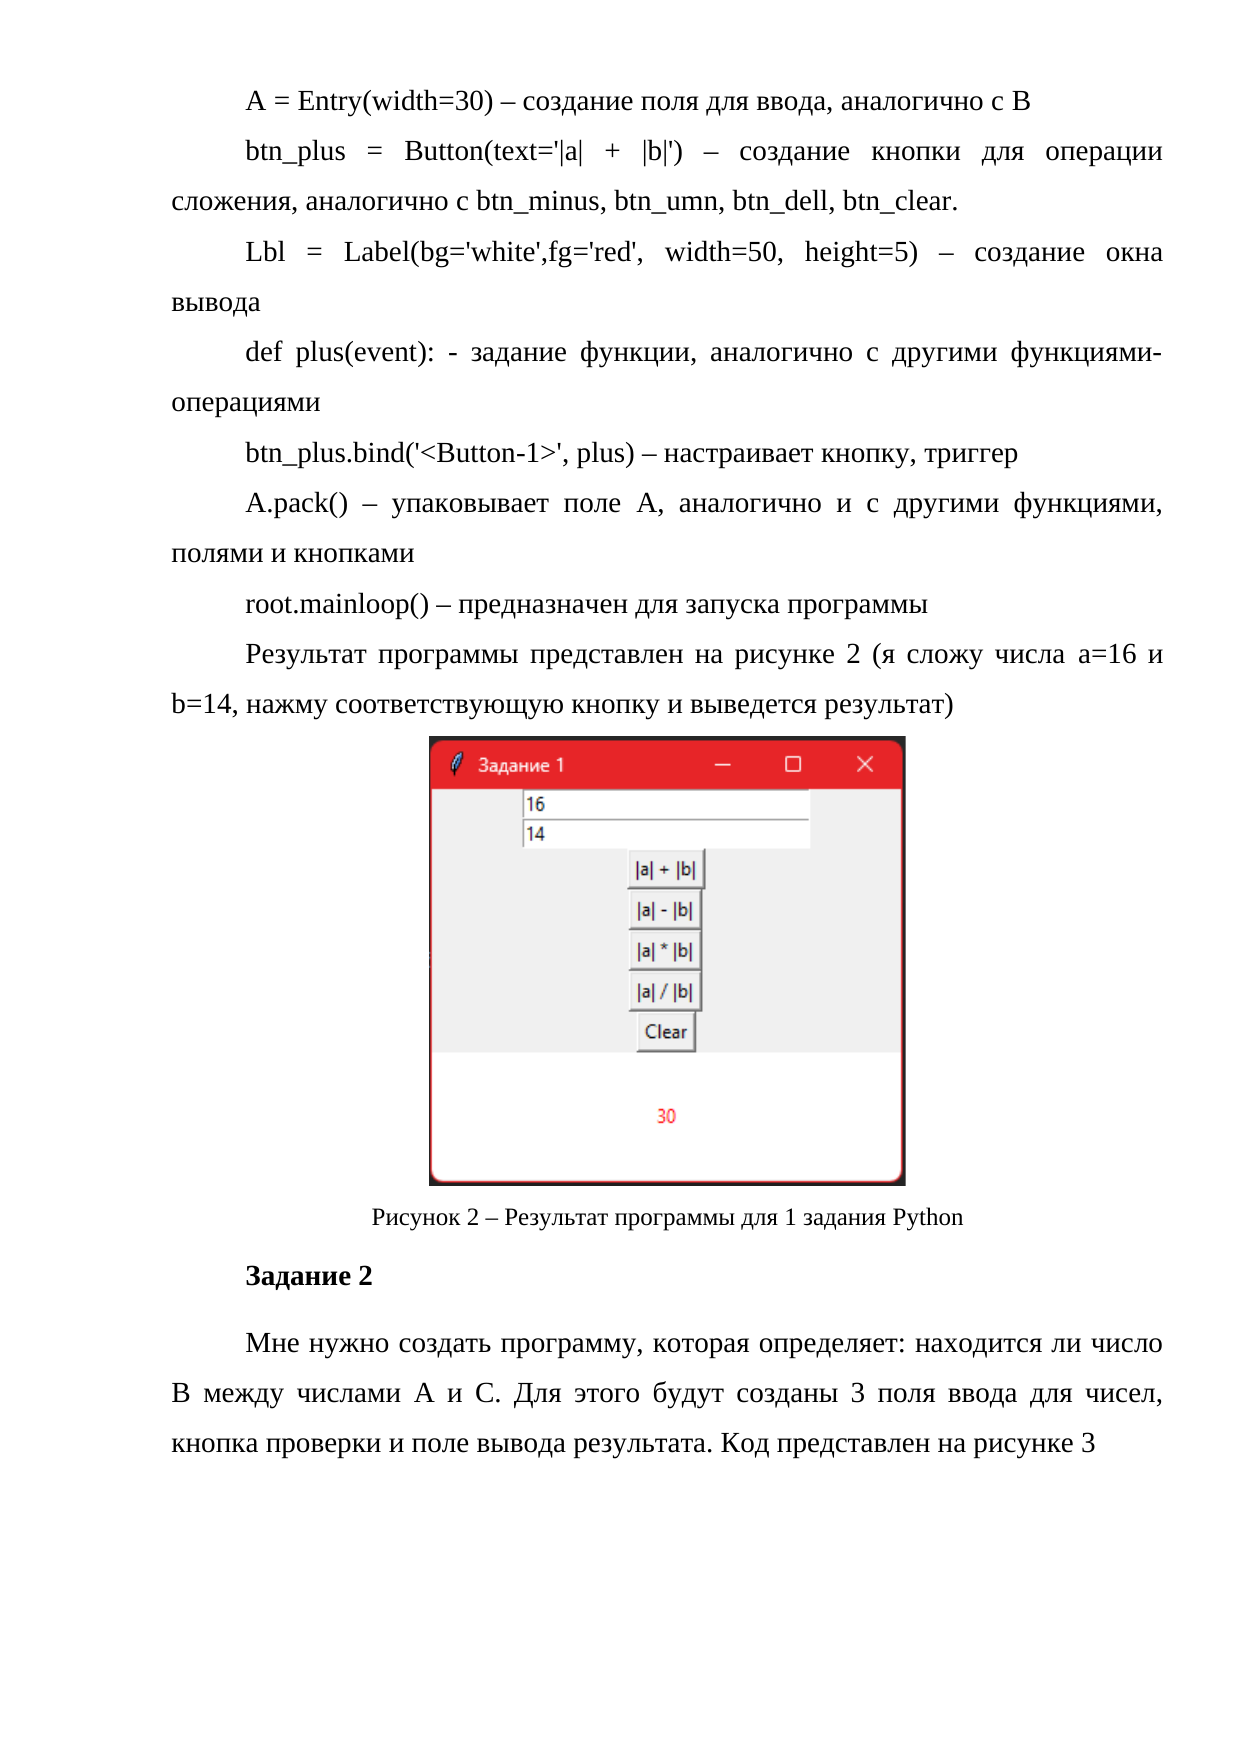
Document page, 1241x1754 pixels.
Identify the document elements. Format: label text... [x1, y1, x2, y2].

text A = Entry(width=30) – создание поля для ввода, аналогично с B [171, 83, 1163, 116]
text def plus(event): - задание функции, аналогично с другими функциями-операциями [171, 334, 1163, 418]
text Результат программы представлен на рисунке 2 (я сложу числа a=16 и b=14, нажму соответствующую кнопку и выведется результат) [171, 636, 1163, 720]
text Lbl = Label(bg='white',fg='red', width=50, height=5) – создание окна вывода [171, 234, 1163, 317]
text A.pack() – упаковывает поле A, аналогично и с другими функциями, полями и кнопками [171, 485, 1163, 569]
text root.mainloop() – предназначен для запуска программы [171, 586, 1163, 619]
text btn_plus.bind('<Button-1>', plus) – настраивает кнопку, триггер [171, 435, 1163, 468]
text btn_plus = Button(text='|a| + |b|') – создание кнопки для операции сложения, аналогично с btn_minus, btn_umn, btn_dell, btn_clear. [171, 133, 1163, 217]
text Мне нужно создать программу, которая определяет: находится ли число B между числами A и C. Для этого будут созданы 3 поля ввода для чисел, кнопка проверки и поле вывода результата. Код представлен на рисунке 3 [171, 1325, 1163, 1459]
subtitle Задание 2 [171, 1258, 1163, 1291]
picture [429, 736, 906, 1186]
text Рисунок 2 – Результат программы для 1 задания Python [171, 1202, 1163, 1231]
